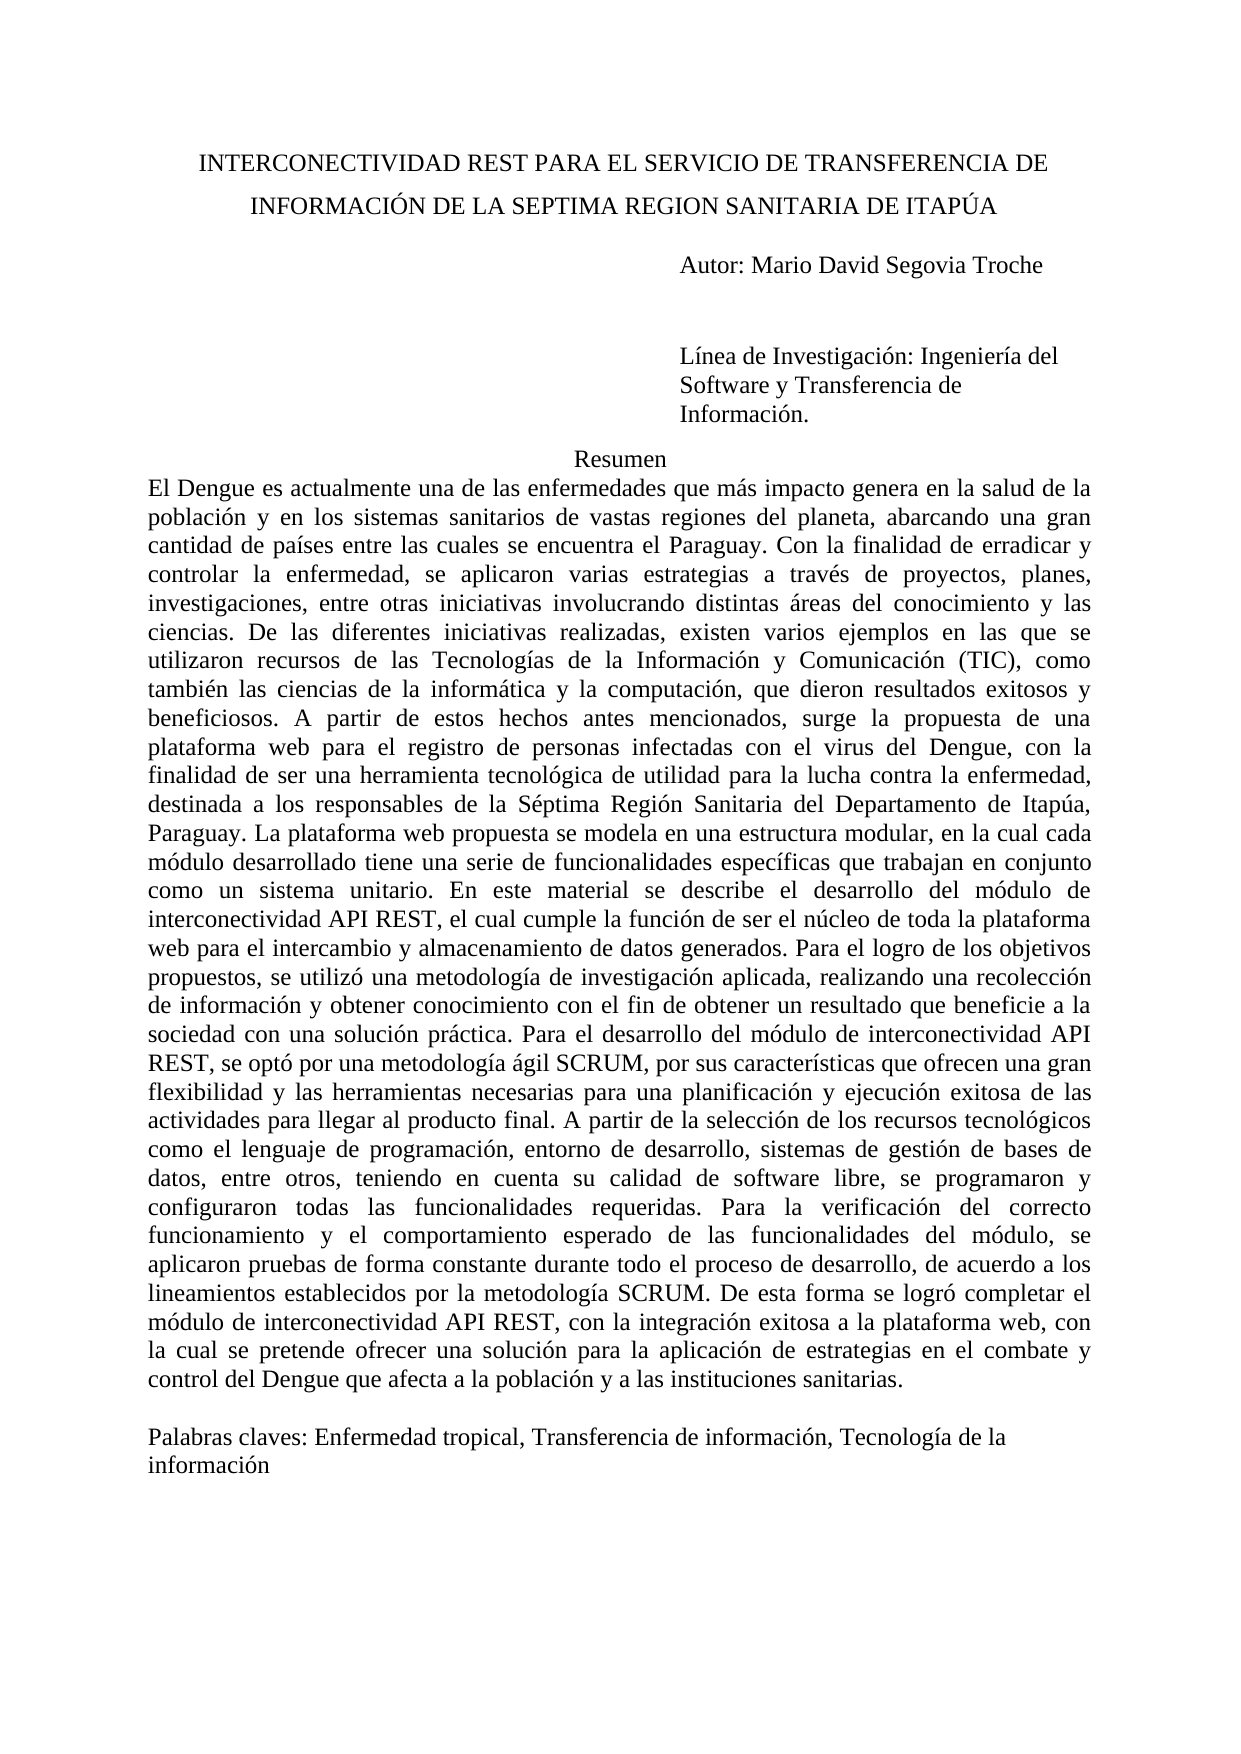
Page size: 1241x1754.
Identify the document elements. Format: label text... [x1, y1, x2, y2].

text Autor: Mario David Segovia Troche [606, 251, 1092, 279]
text Resumen [148, 444, 1092, 473]
text El Dengue es actualmente una de las enfermedades que más impacto genera en la salud de la población y en los sistemas sanitarios de vastas regiones del planeta, abarcando una gran cantidad de países entre las cuales se encuentra el Paraguay. Con la finalidad de erradicar y controlar la enfermedad, se aplicaron varias estrategias a través de proyectos, planes, investigaciones, entre otras iniciativas involucrando distintas áreas del conocimiento y las ciencias. De las diferentes iniciativas realizadas, existen varios ejemplos en las que se utilizaron recursos de las Tecnologías de la Información y Comunicación (TIC), como también las ciencias de la informática y la computación, que dieron resultados exitosos y beneficiosos. A partir de estos hechos antes mencionados, surge la propuesta de una plataforma web para el registro de personas infectadas con el virus del Dengue, con la finalidad de ser una herramienta tecnológica de utilidad para la lucha contra la enfermedad, destinada a los responsables de la Séptima Región Sanitaria del Departamento de Itapúa, Paraguay. La plataforma web propuesta se modela en una estructura modular, en la cual cada módulo desarrollado tiene una serie de funcionalidades específicas que trabajan en conjunto como un sistema unitario. En este material se describe el desarrollo del módulo de interconectividad API REST, el cual cumple la función de ser el núcleo de toda la plataforma web para el intercambio y almacenamiento de datos generados. Para el logro de los objetivos propuestos, se utilizó una metodología de investigación aplicada, realizando una recolección de información y obtener conocimiento con el fin de obtener un resultado que beneficie a la sociedad con una solución práctica. Para el desarrollo del módulo de interconectividad API REST, se optó por una metodología ágil SCRUM, por sus características que ofrecen una gran flexibilidad y las herramientas necesarias para una planificación y ejecución exitosa de las actividades para llegar al producto final. A partir de la selección de los recursos tecnológicos como el lenguaje de programación, entorno de desarrollo, sistemas de gestión de bases de datos, entre otros, teniendo en cuenta su calidad de software libre, se programaron y configuraron todas las funcionalidades requeridas. Para la verificación del correcto funcionamiento y el comportamiento esperado de las funcionalidades del módulo, se aplicaron pruebas de forma constante durante todo el proceso de desarrollo, de acuerdo a los lineamientos establecidos por la metodología SCRUM. De esta forma se logró completar el módulo de interconectividad API REST, con la integración exitosa a la plataforma web, con la cual se pretende ofrecer una solución para la aplicación de estrategias en el combate y control del Dengue que afecta a la población y a las instituciones sanitarias. [148, 473, 1092, 1393]
text INTERCONECTIVIDAD REST PARA EL SERVICIO DE TRANSFERENCIA DE INFORMACIÓN DE LA SEPTIMA REGION SANITARIA DE ITAPÚA [155, 148, 1092, 219]
text Palabras claves: Enfermedad tropical, Transferencia de información, Tecnología de la información [148, 1422, 1092, 1479]
text Línea de Investigación: Ingeniería del Software y Transferencia de Información. [679, 341, 1092, 428]
